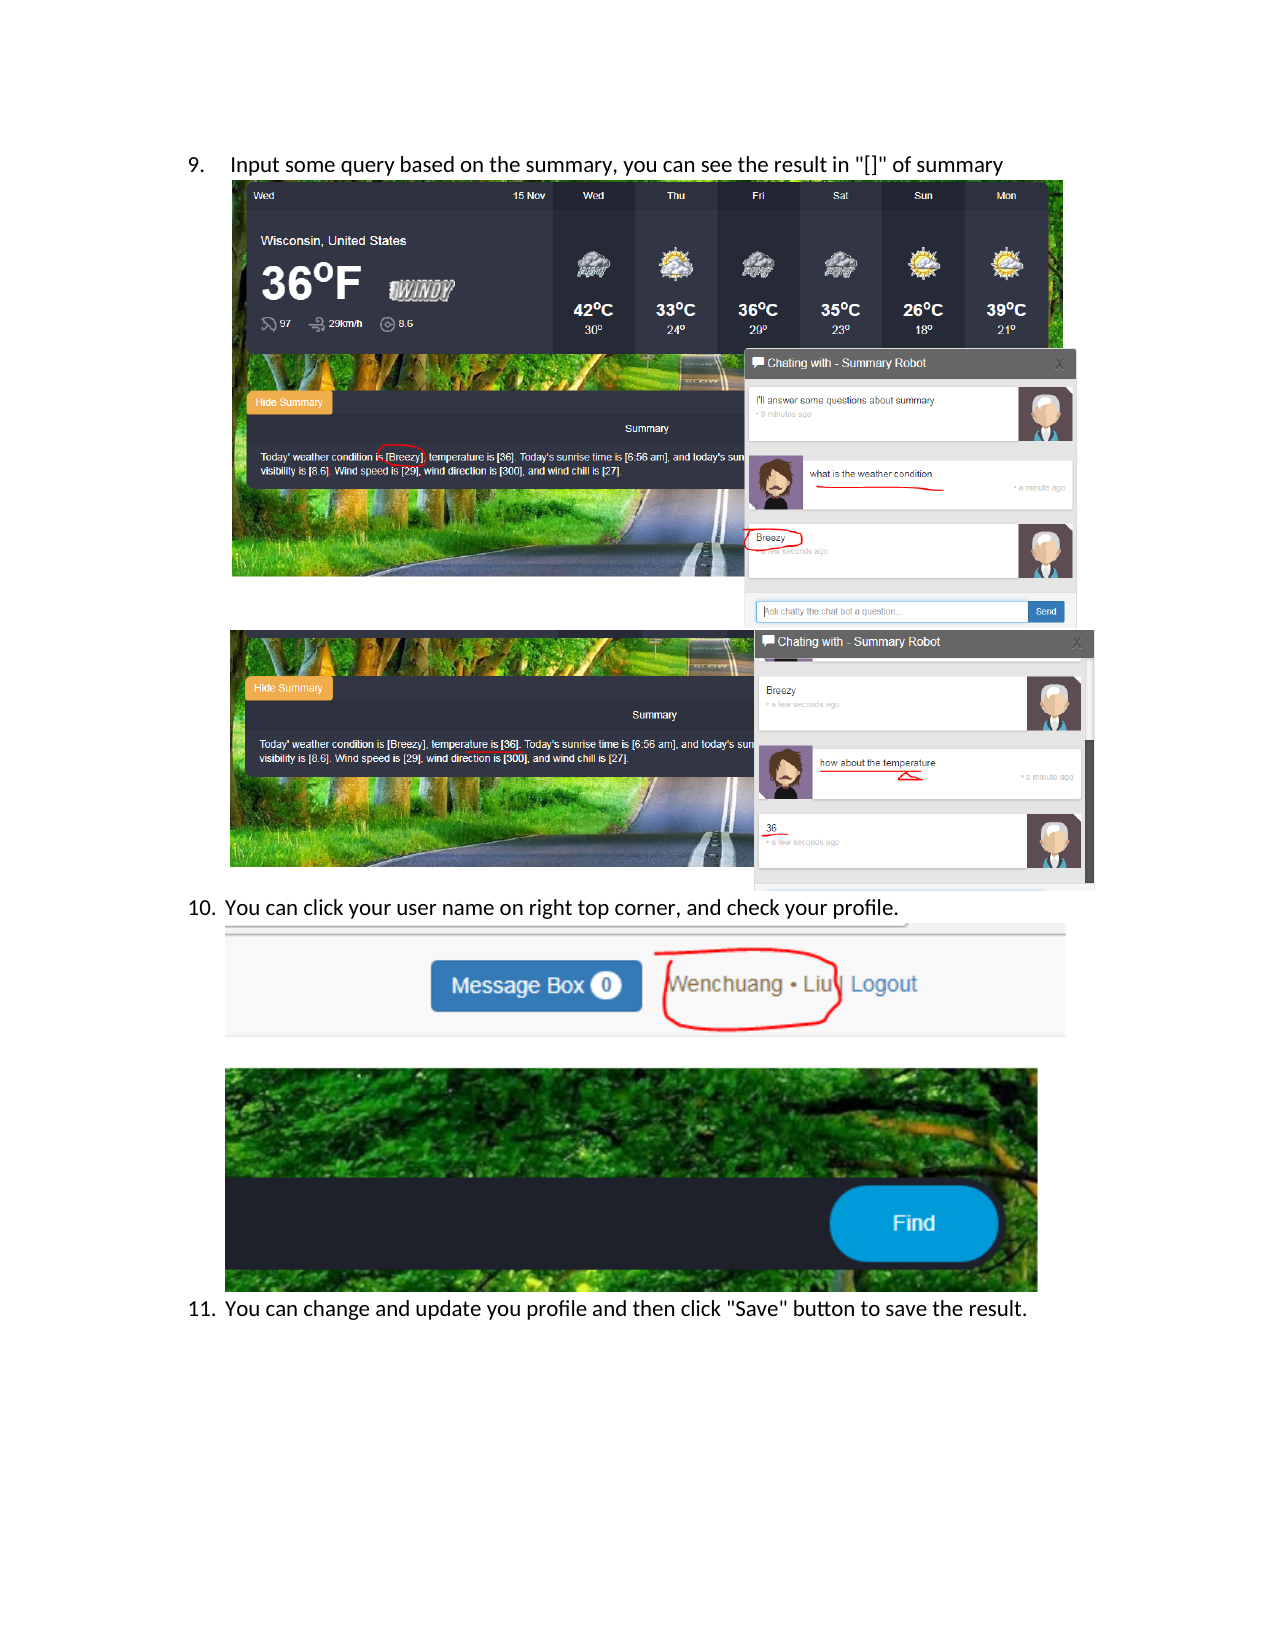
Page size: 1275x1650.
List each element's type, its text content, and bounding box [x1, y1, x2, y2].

picture [225, 923, 1066, 1292]
list You can change and update you profile and then click "Save" button to save the result. [187, 1294, 1125, 1322]
picture [225, 180, 1094, 628]
list You can click your user name on right top corner, and check your profile. [187, 893, 1125, 921]
picture [225, 630, 1097, 891]
list Input some query based on the summary, you can see the result in "[]" of summary [187, 150, 1125, 178]
